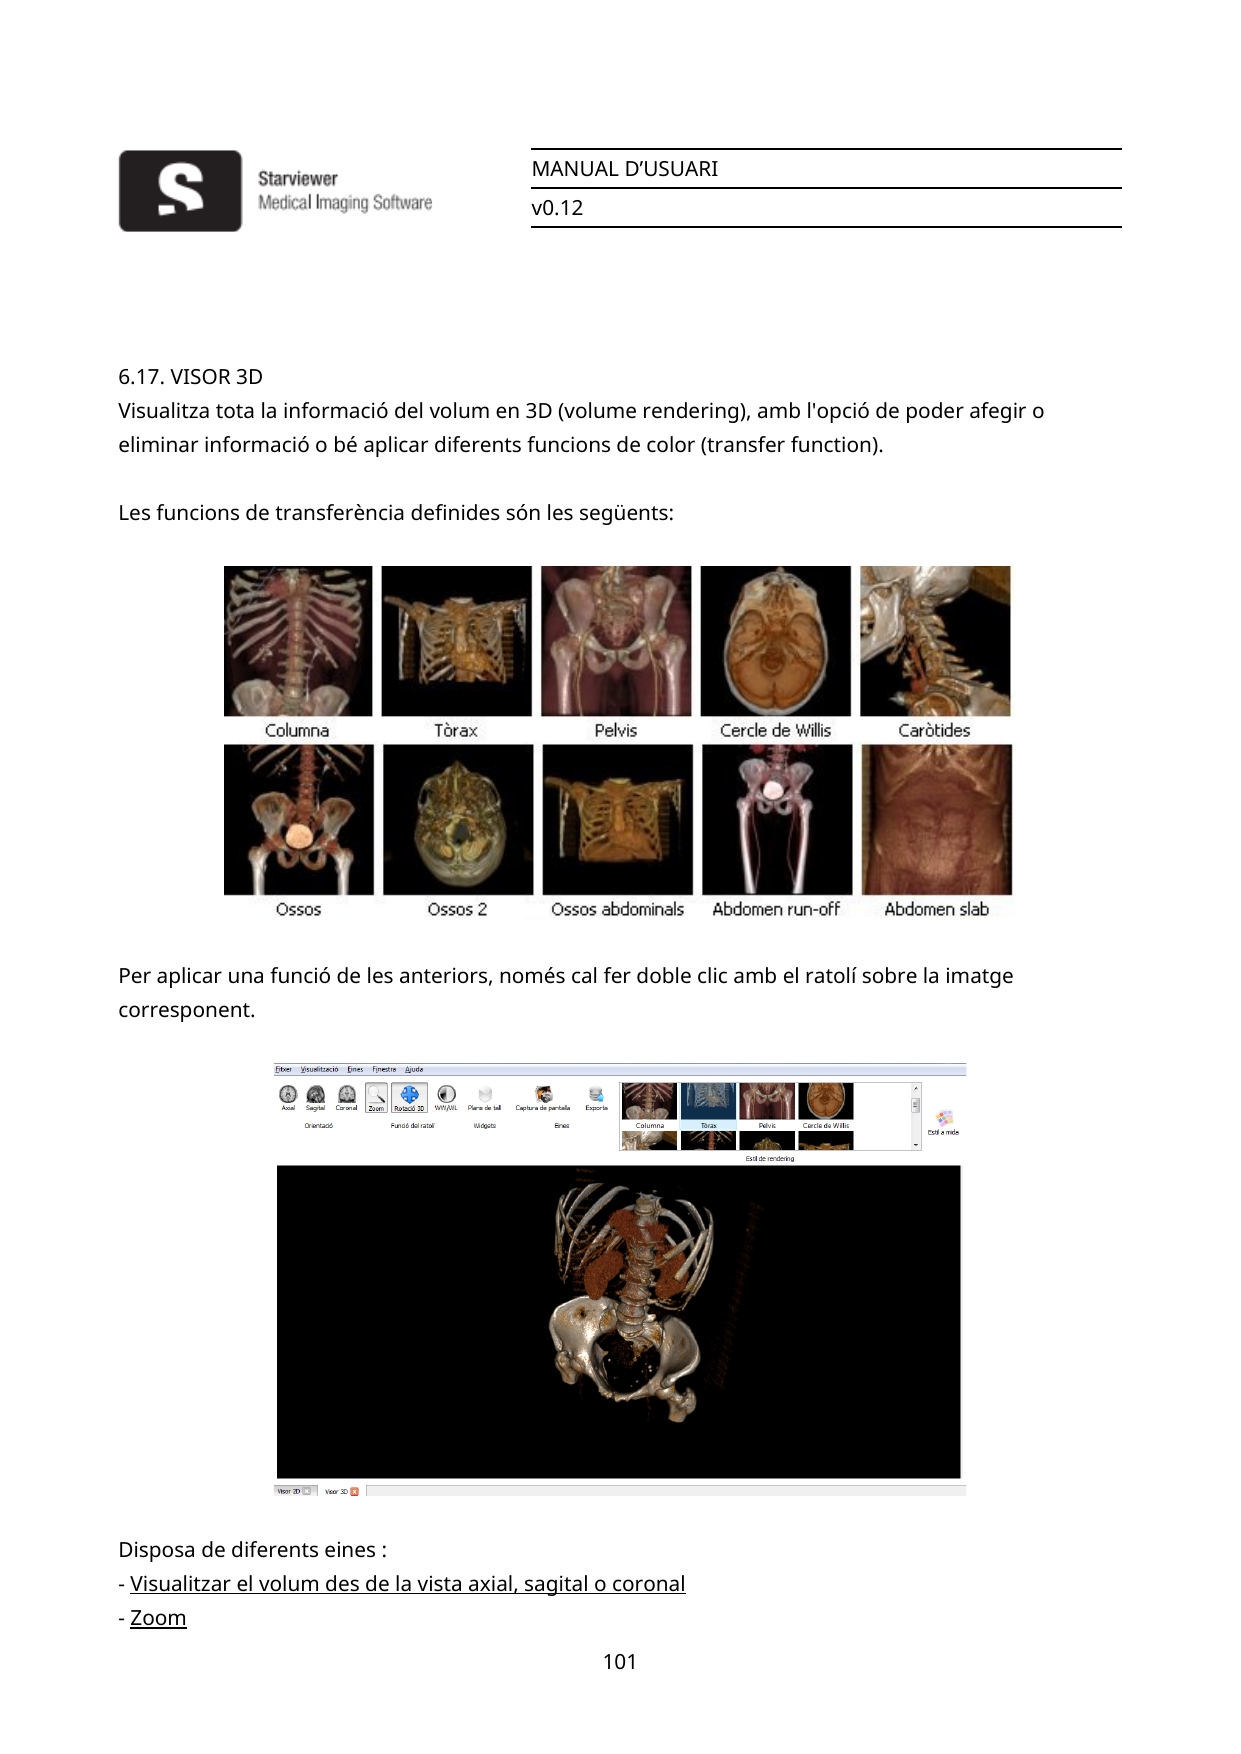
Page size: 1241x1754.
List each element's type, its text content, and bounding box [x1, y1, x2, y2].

text - Zoom [118, 1603, 1122, 1631]
picture [273, 1063, 967, 1496]
text Les funcions de transferència definides són les següents: [118, 498, 1122, 527]
text Per aplicar una funció de les anteriors, només cal fer doble clic amb el ratolí sobre la imatge corresponent. [118, 961, 1122, 1023]
picture [224, 566, 1017, 922]
subtitle Visor 3D [118, 362, 1122, 391]
text Disposa de diferents eines : [118, 1535, 1122, 1563]
text - Visualitzar el volum des de la vista axial, sagital o coronal [118, 1569, 1122, 1597]
text Visualitza tota la informació del volum en 3D (volume rendering), amb l'opció de poder afegir o eliminar informació o bé aplicar diferents funcions de color (transfer function). [118, 396, 1122, 459]
